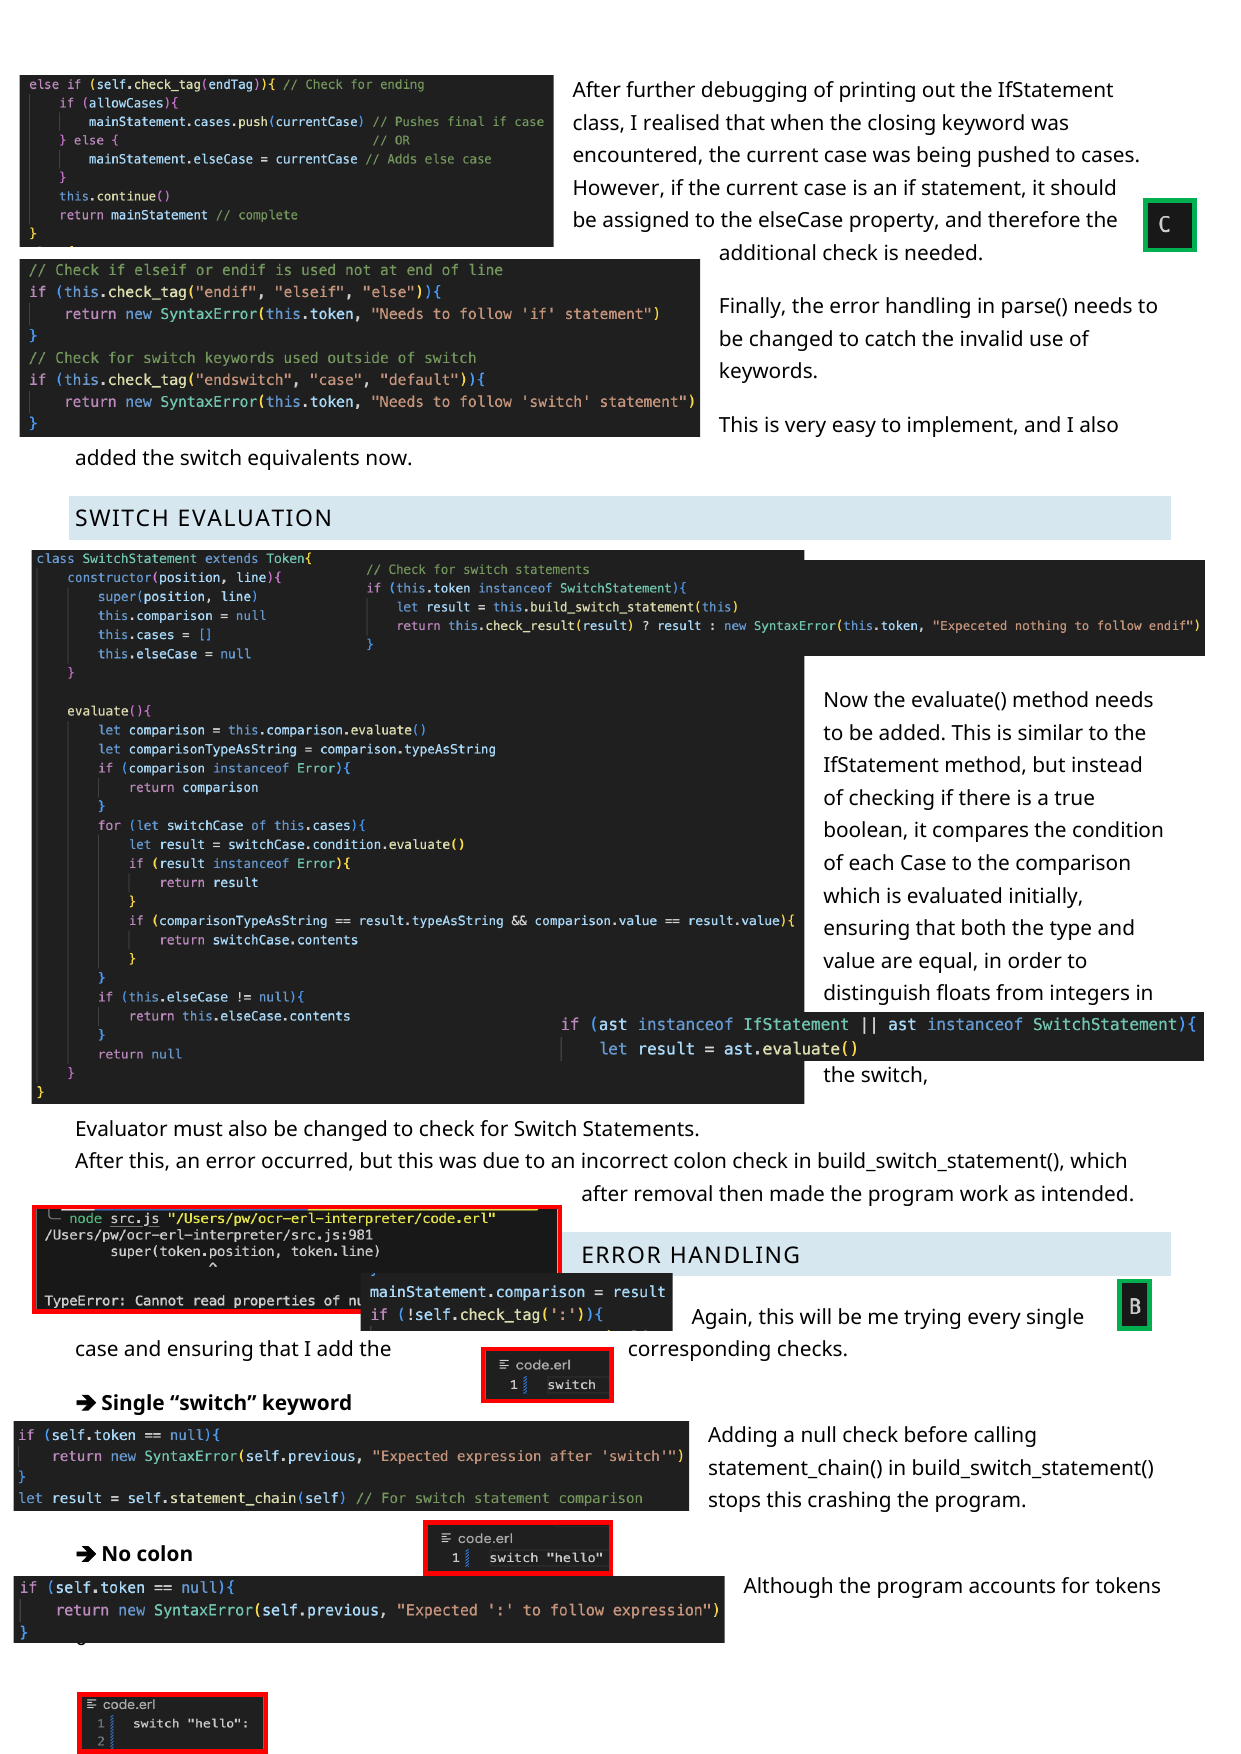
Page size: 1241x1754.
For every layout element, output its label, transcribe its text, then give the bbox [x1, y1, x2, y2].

text Again, this will be me trying every single case and ensuring that I add the corresponding checks. [75, 1302, 1165, 1363]
picture [31, 550, 1205, 1104]
text Finally, the error handling in parse() needs to be changed to catch the invalid use of keywords. [700, 291, 1165, 385]
text Evaluator must also be changed to check for Switch Statements. After this, an error occurred, but this was due to an incorrect colon check in build_switch_statement(), which after removal then made the program work as intended. [32, 1114, 1165, 1207]
text Now the evaluate() method needs to be added. This is similar to the IfStatement method, but instead of checking if there is a true boolean, it compares the condition of each Case to the comparison which is evaluated initially, ensuring that both the type and value are equal, in order to distinguish floats from integers in the switch, [805, 656, 1165, 1012]
picture [36, 1209, 673, 1331]
picture [485, 1351, 609, 1399]
picture [19, 75, 554, 247]
picture [13, 1421, 690, 1511]
subtitle switch evaluation [75, 503, 1165, 534]
picture [82, 1697, 264, 1749]
picture [1122, 1283, 1148, 1326]
text This is very easy to implement, and I also added the switch equivalents now. [75, 410, 1165, 471]
picture [13, 1576, 725, 1643]
subtitle error handling [562, 1239, 1165, 1270]
picture [1147, 203, 1192, 248]
picture [19, 259, 700, 437]
picture [428, 1525, 609, 1571]
